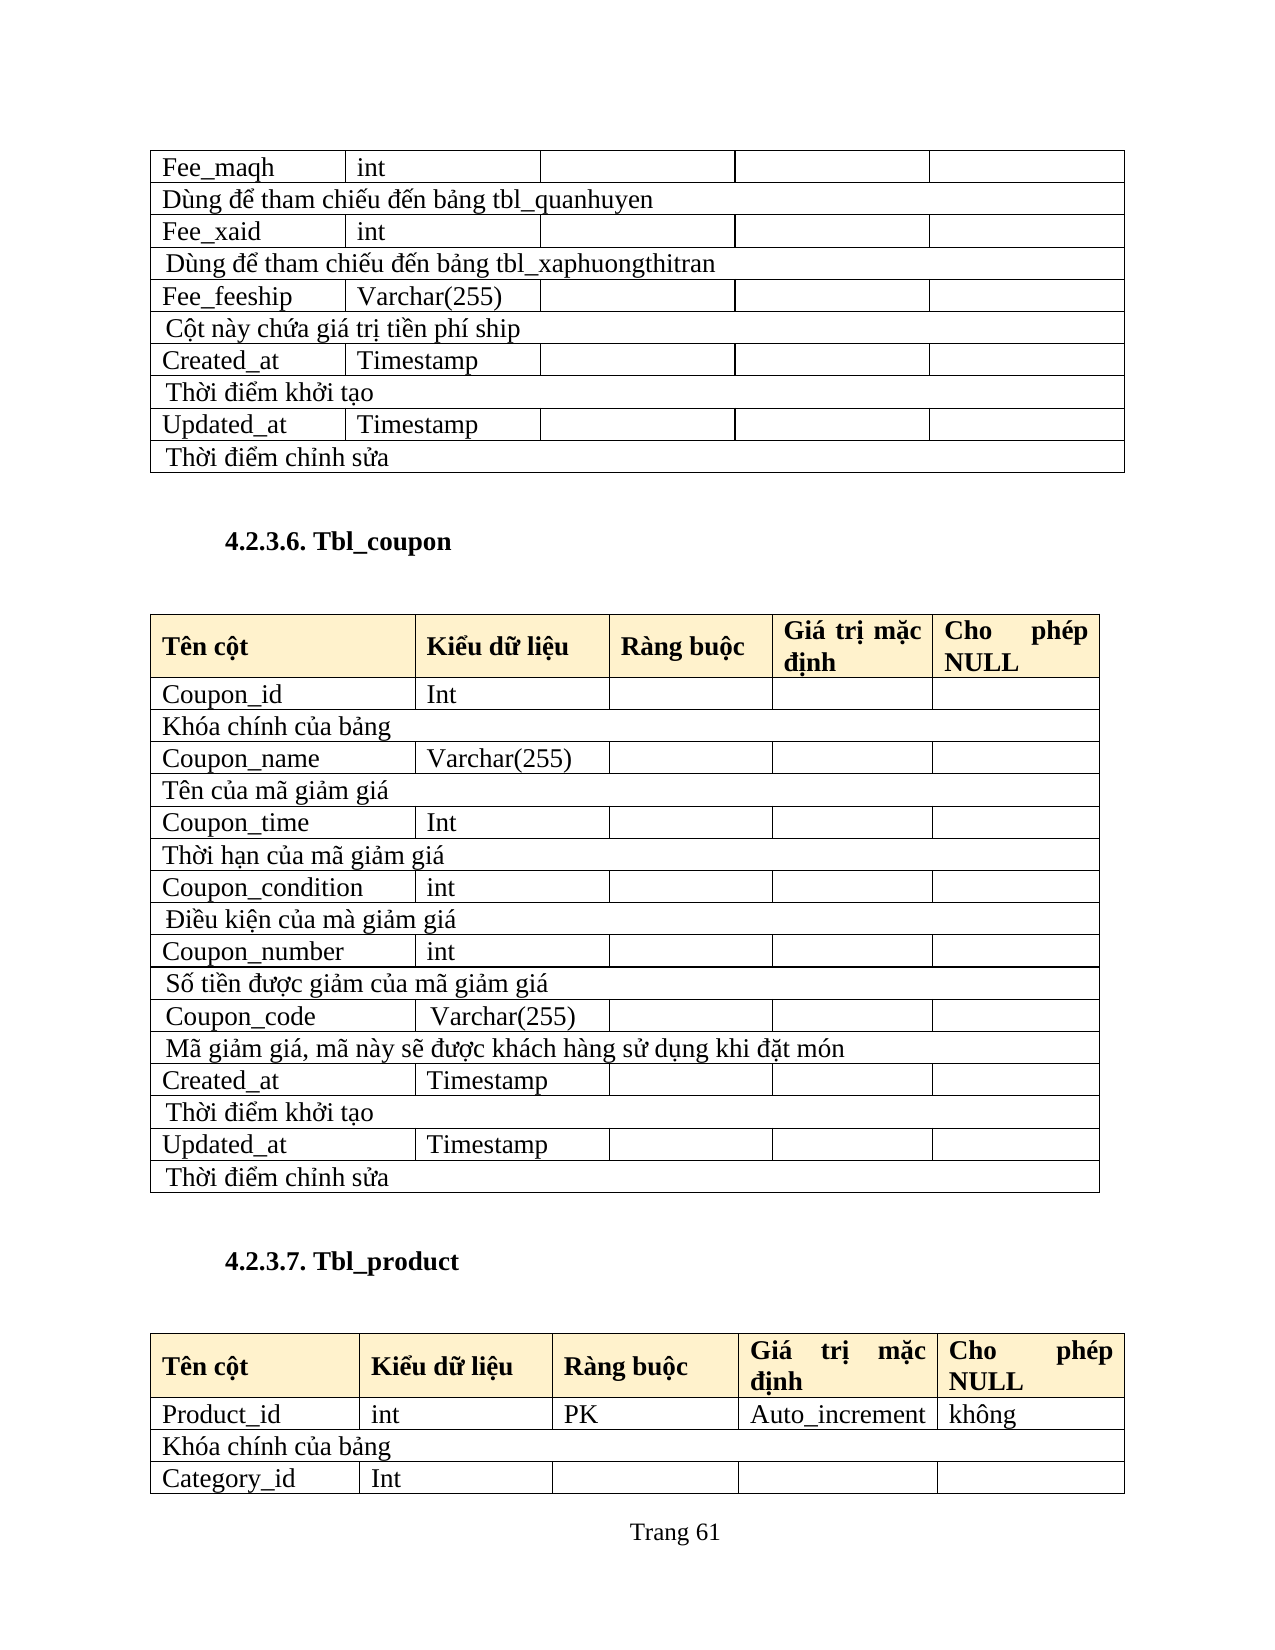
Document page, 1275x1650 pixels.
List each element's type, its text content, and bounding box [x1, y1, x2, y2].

table_cell [739, 1462, 937, 1493]
table_cell [938, 1462, 1124, 1493]
table_cell [933, 1129, 1099, 1159]
table_cell [610, 871, 772, 902]
table_cell [930, 280, 1124, 311]
table_cell Fee_xaid [151, 215, 345, 247]
table_cell Timestamp [346, 409, 540, 440]
subtitle 4.2.3.6. Tbl_coupon [150, 525, 1125, 556]
table_cell [736, 344, 929, 375]
table_cell [610, 935, 772, 966]
table_cell [541, 344, 734, 375]
table_cell Fee_feeship [151, 280, 345, 311]
table_header Giá trị mặc định [739, 1334, 937, 1397]
table_cell Fee_maqh [151, 151, 345, 182]
table_cell không [938, 1398, 1124, 1429]
table_cell [541, 409, 734, 440]
table_cell int [416, 871, 609, 902]
table_header Cho phép NULL [938, 1334, 1124, 1397]
table_cell Tên của mã giảm giá [151, 774, 1099, 806]
table_cell Khóa chính của bảng [151, 1430, 1124, 1461]
table_cell int [360, 1398, 552, 1429]
table_cell Int [360, 1462, 552, 1493]
table_cell Thời điểm khởi tạo [151, 376, 1124, 407]
table_cell [736, 215, 929, 247]
table_cell [773, 1129, 932, 1159]
table_cell PK [553, 1398, 738, 1429]
table_cell [933, 742, 1099, 773]
table_cell Int [416, 678, 609, 709]
table_cell Mã giảm giá, mã này sẽ được khách hàng sử dụng khi đặt món [151, 1032, 1099, 1063]
table_header Cho phép NULL [933, 615, 1099, 677]
table_header Ràng buộc [553, 1334, 738, 1397]
table_cell Coupon_time [151, 807, 415, 838]
table_cell Cột này chứa giá trị tiền phí ship [151, 312, 1124, 343]
table_cell Thời điểm chỉnh sửa [151, 1161, 1099, 1192]
table_cell [736, 280, 929, 311]
table_cell [736, 409, 929, 440]
table_cell Updated_at [151, 1129, 415, 1159]
table_cell [610, 742, 772, 773]
table_cell Thời điểm chỉnh sửa [151, 441, 1124, 472]
table_header Ràng buộc [610, 615, 772, 677]
table_cell Timestamp [416, 1064, 609, 1095]
table_cell Product_id [151, 1398, 359, 1429]
table_cell [933, 871, 1099, 902]
table_header Tên cột [151, 615, 415, 677]
table_cell [930, 409, 1124, 440]
table_cell Varchar(255) [346, 280, 540, 311]
table_cell [933, 807, 1099, 838]
table_cell Updated_at [151, 409, 345, 440]
table_cell [773, 1000, 932, 1031]
table_cell Dùng để tham chiếu đến bảng tbl_xaphuongthitran [151, 248, 1124, 279]
table_cell [610, 1000, 772, 1031]
table_cell Thời hạn của mã giảm giá [151, 839, 1099, 870]
table_cell [933, 678, 1099, 709]
table_cell Coupon_condition [151, 871, 415, 902]
table_cell [553, 1462, 738, 1493]
table_cell [930, 215, 1124, 247]
table_header Kiểu dữ liệu [416, 615, 609, 677]
table_cell [541, 280, 734, 311]
table_cell [610, 678, 772, 709]
table_cell int [346, 151, 540, 182]
table_cell Coupon_id [151, 678, 415, 709]
table_cell Int [416, 807, 609, 838]
table_cell [773, 935, 932, 966]
table_cell [773, 742, 932, 773]
table_cell Thời điểm khởi tạo [151, 1096, 1099, 1127]
table_cell [930, 151, 1124, 182]
table_cell [610, 1064, 772, 1095]
table_cell [773, 678, 932, 709]
table_cell [930, 344, 1124, 375]
table_cell [610, 1129, 772, 1159]
table_cell Coupon_code [151, 1000, 415, 1031]
table_cell [541, 151, 734, 182]
table_header Kiểu dữ liệu [360, 1334, 552, 1397]
table_cell [933, 935, 1099, 966]
table_cell [773, 1064, 932, 1095]
table_cell Điều kiện của mà giảm giá [151, 903, 1099, 934]
table_cell int [416, 935, 609, 966]
table_cell [933, 1064, 1099, 1095]
table_cell [933, 1000, 1099, 1031]
table_cell Created_at [151, 344, 345, 375]
table_cell Auto_increment [739, 1398, 937, 1429]
table_cell [773, 871, 932, 902]
table_cell [736, 151, 929, 182]
table_cell [541, 215, 734, 247]
table_cell Timestamp [346, 344, 540, 375]
table_cell Dùng để tham chiếu đến bảng tbl_quanhuyen [151, 183, 1124, 214]
table_cell Category_id [151, 1462, 359, 1493]
table_cell Số tiền được giảm của mã giảm giá [151, 968, 1099, 999]
table_cell Coupon_name [151, 742, 415, 773]
table_cell Timestamp [416, 1129, 609, 1159]
table_cell Khóa chính của bảng [151, 710, 1099, 741]
subtitle 4.2.3.7. Tbl_product [150, 1245, 1125, 1276]
table_cell Varchar(255) [416, 1000, 609, 1031]
table_header Tên cột [151, 1334, 359, 1397]
table_cell Varchar(255) [416, 742, 609, 773]
table_header Giá trị mặc định [773, 615, 932, 677]
table_cell Created_at [151, 1064, 415, 1095]
table_cell Coupon_number [151, 935, 415, 966]
table_cell int [346, 215, 540, 247]
table_cell [610, 807, 772, 838]
table_cell [773, 807, 932, 838]
